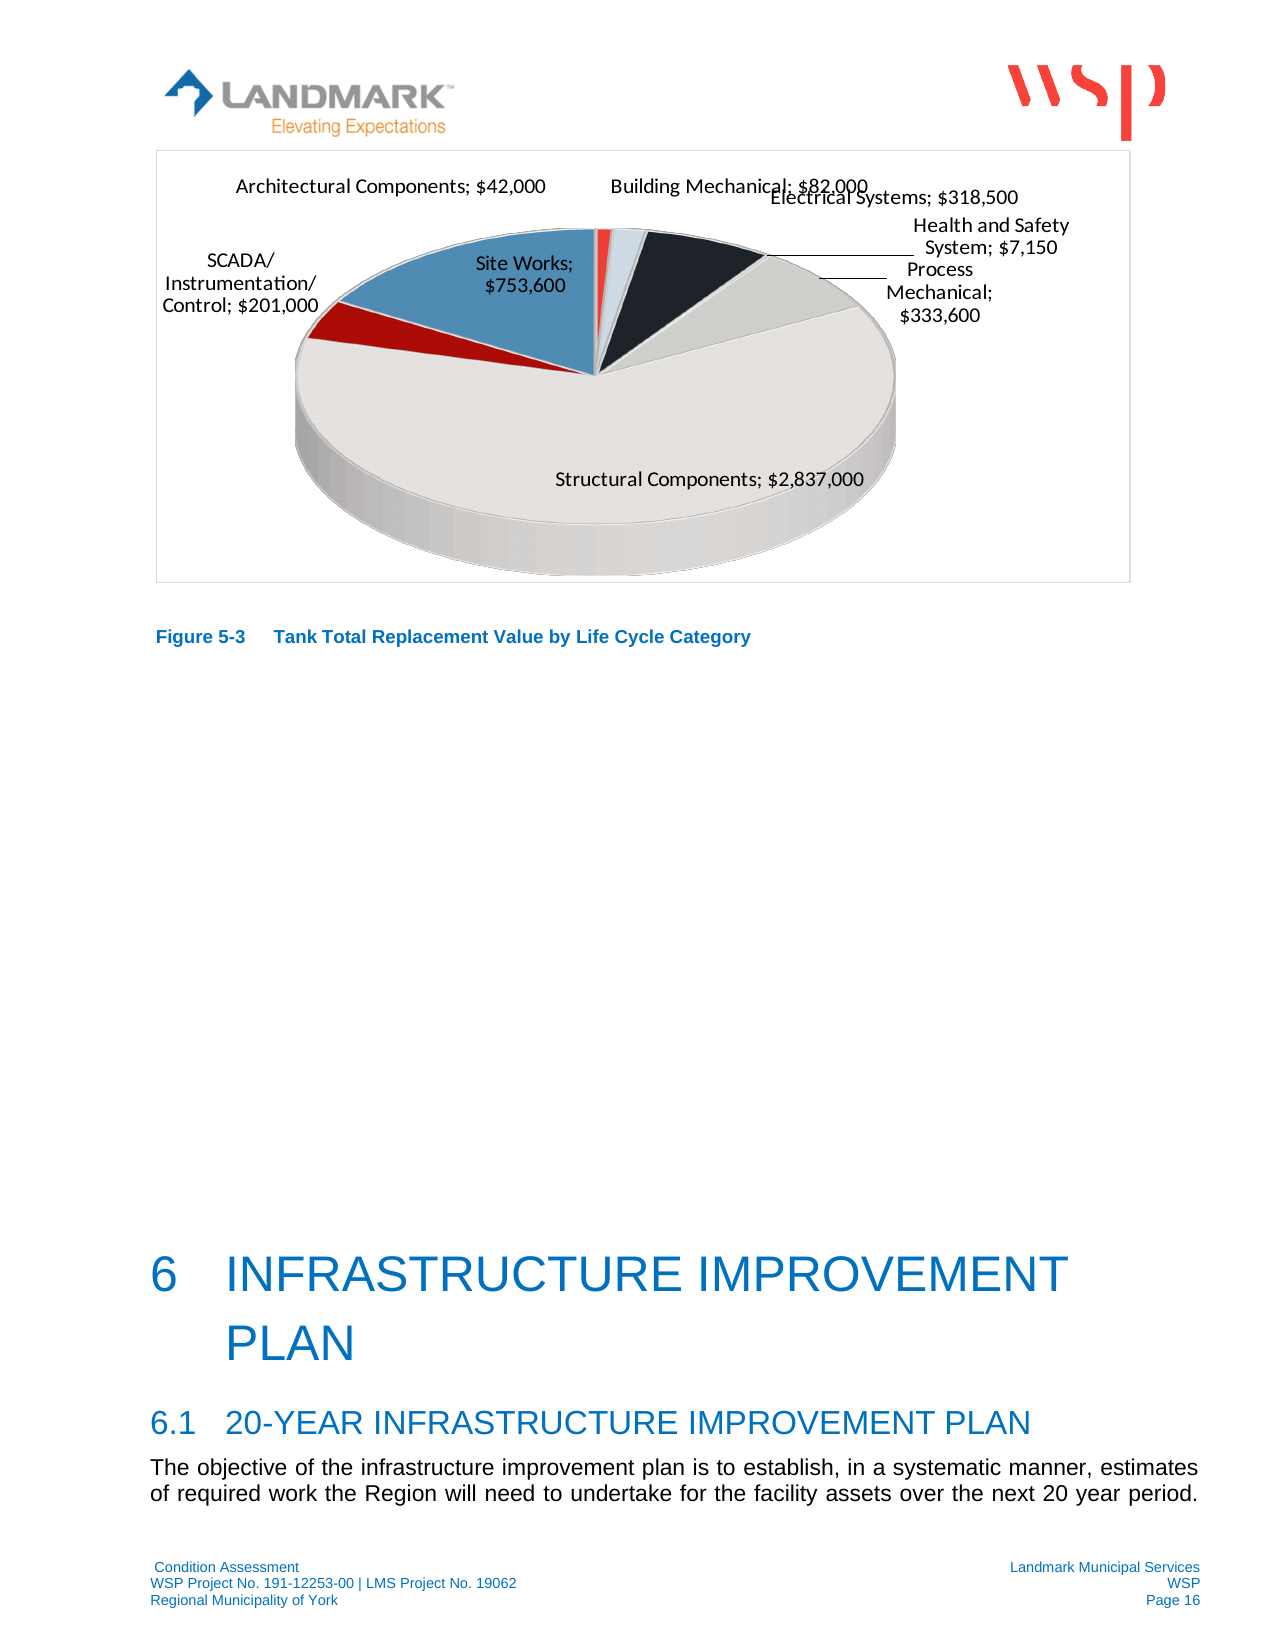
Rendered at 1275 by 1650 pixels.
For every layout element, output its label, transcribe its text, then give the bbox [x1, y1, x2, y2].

subtitle 20-Year Infrastructure Improvement Plan [150, 1403, 1200, 1441]
picture [150, 57, 469, 139]
picture [1007, 65, 1166, 141]
subtitle Infrastructure Improvement Plan [150, 1244, 1200, 1370]
